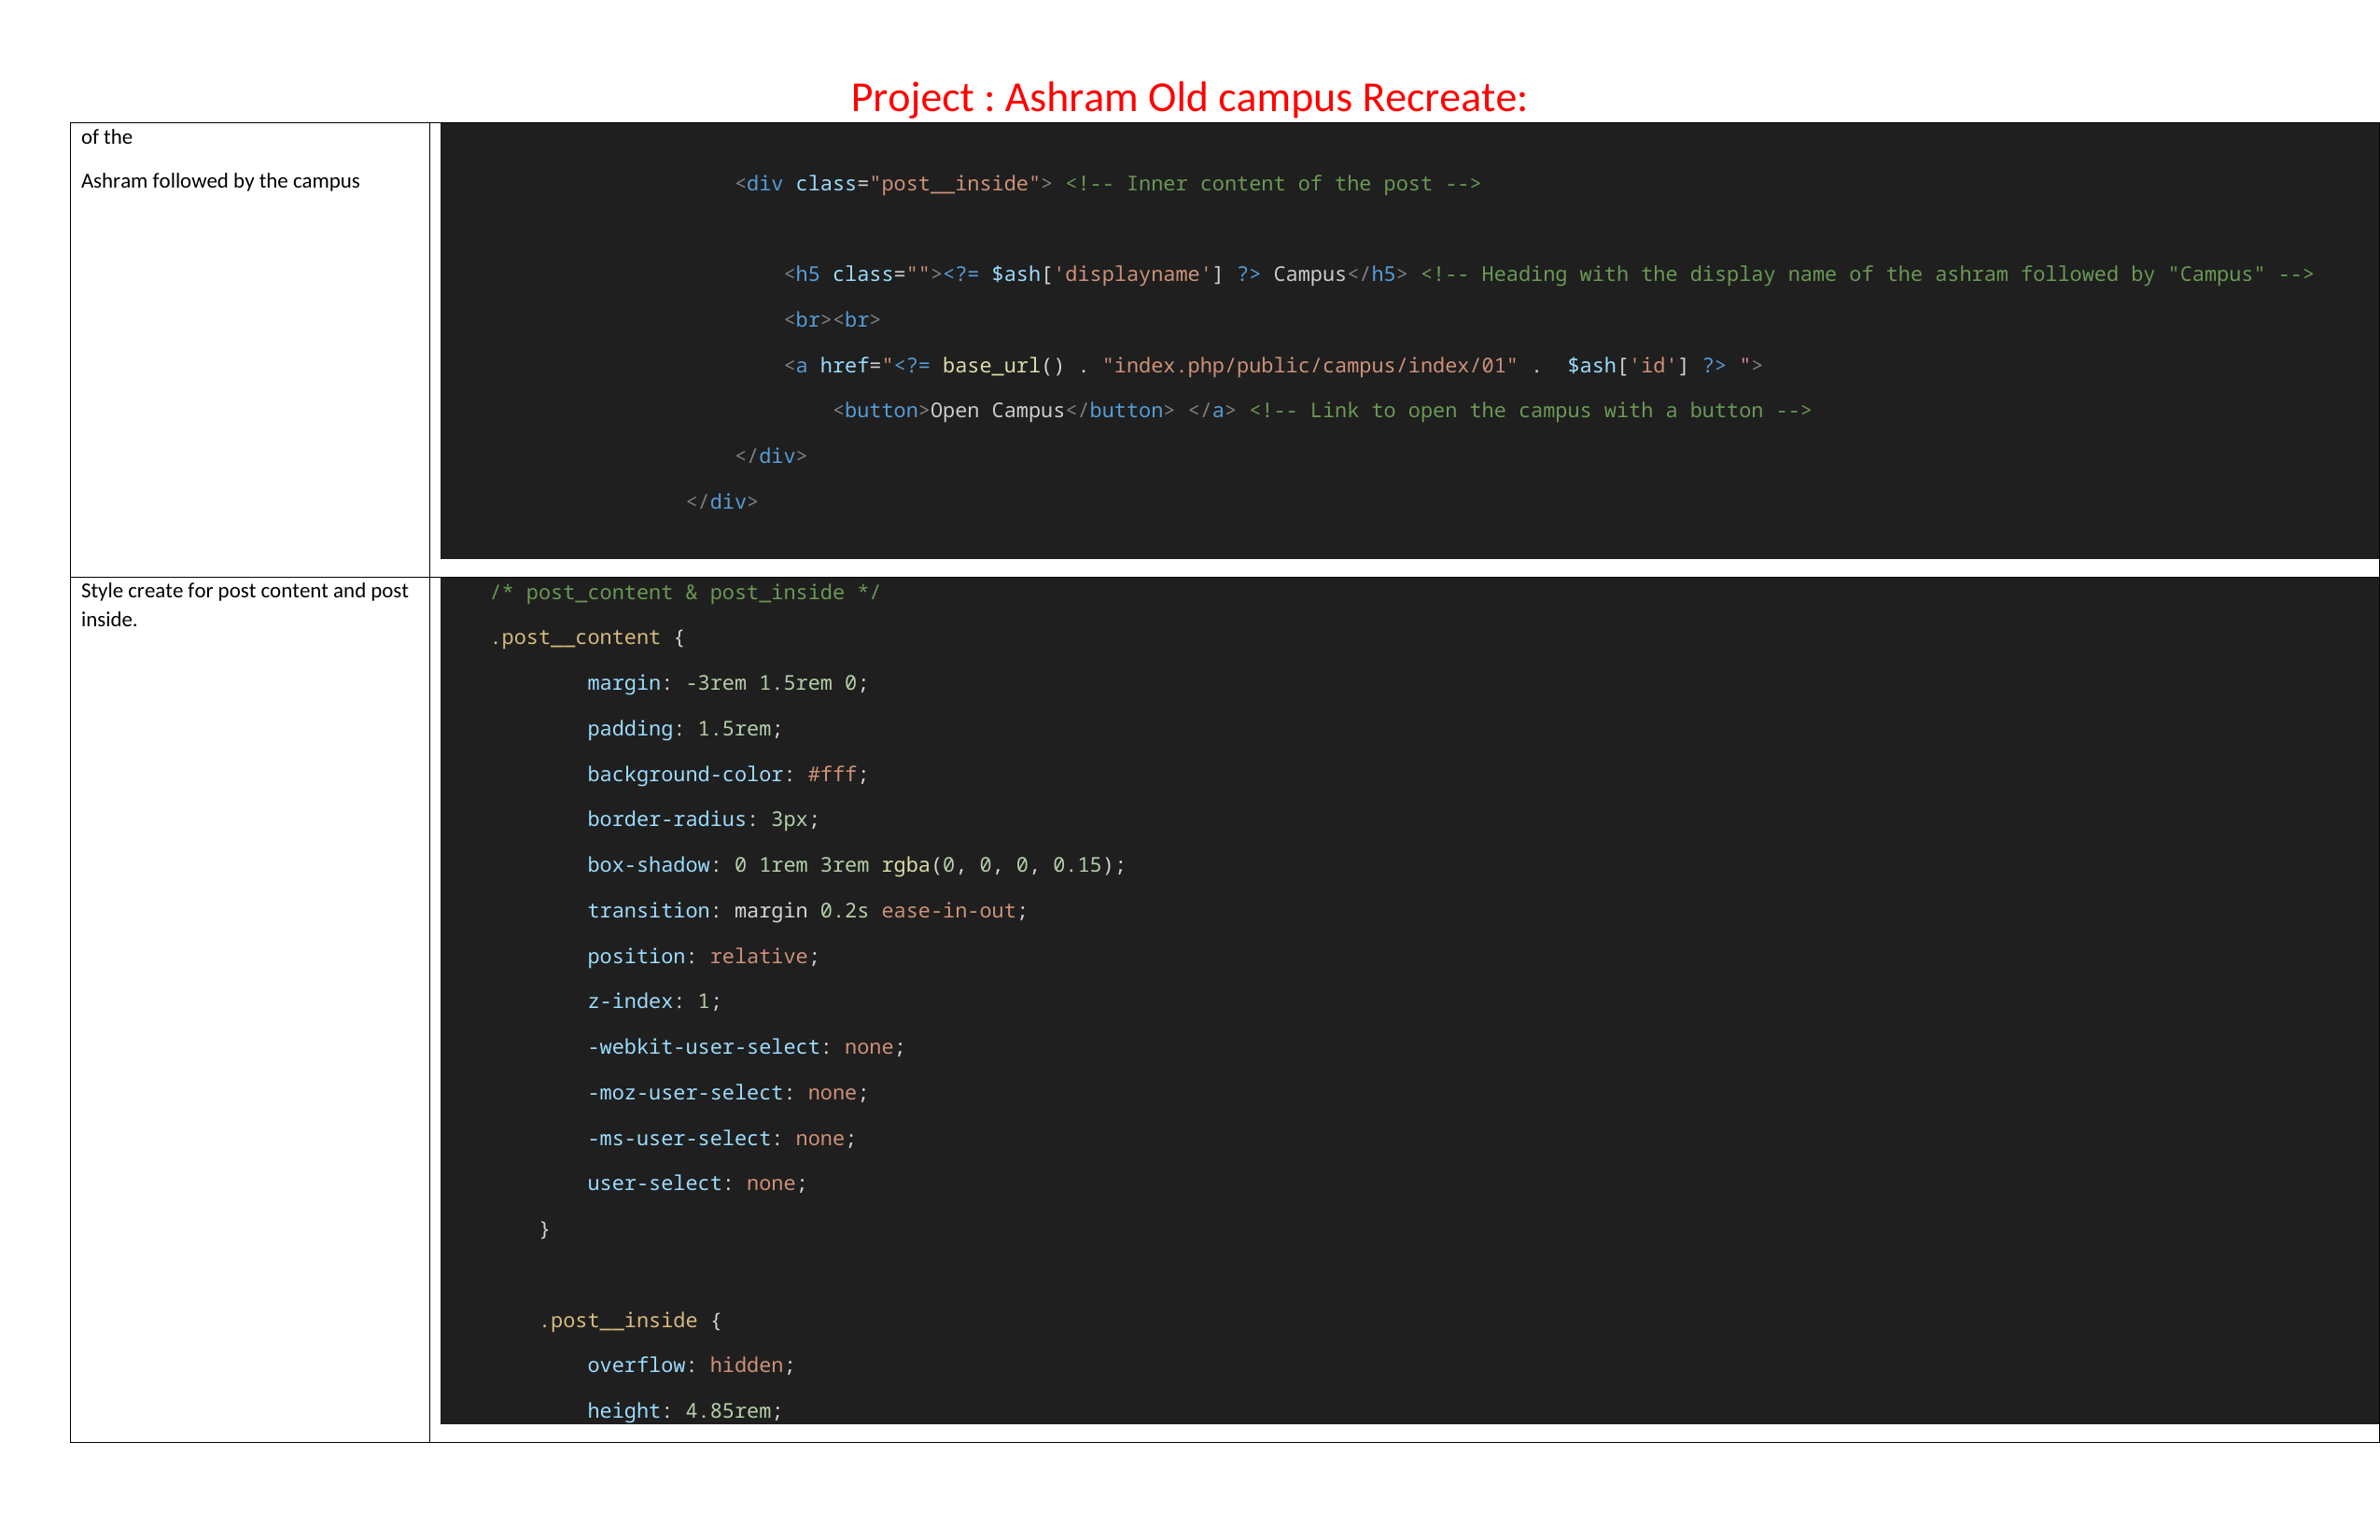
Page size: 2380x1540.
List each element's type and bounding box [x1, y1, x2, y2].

table_cell [430, 123, 2379, 576]
table_cell [71, 123, 429, 576]
table_cell [71, 578, 429, 1441]
table_cell [430, 578, 2379, 1441]
